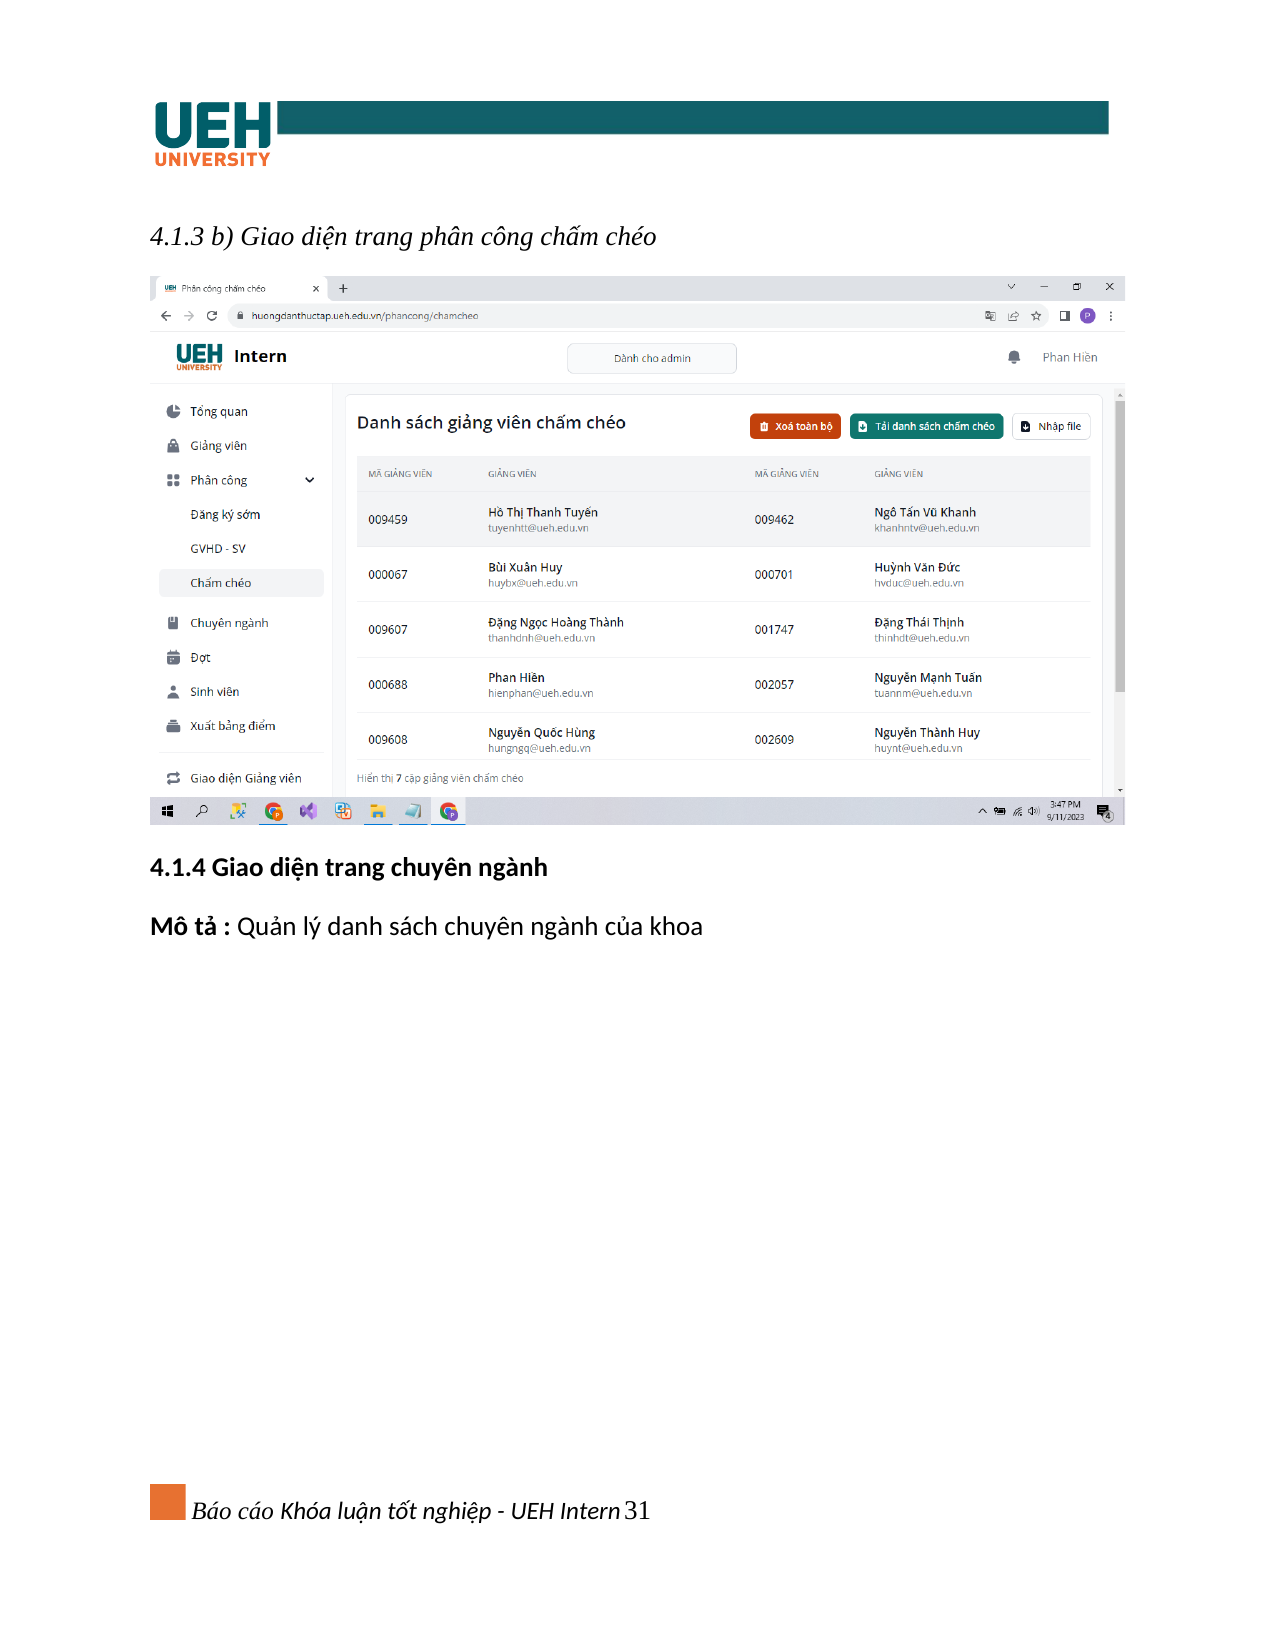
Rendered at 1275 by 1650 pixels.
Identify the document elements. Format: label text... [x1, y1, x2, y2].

text 4.1.4 Giao diện trang chuyên ngành [150, 850, 1125, 883]
picture [150, 276, 1125, 825]
text Mô tả : Quản lý danh sách chuyên ngành của khoa [150, 909, 1125, 942]
picture [150, 95, 1109, 174]
subtitle 4.1.3 b) Giao diện trang phân công chấm chéo [150, 220, 1125, 251]
picture [150, 1484, 186, 1520]
